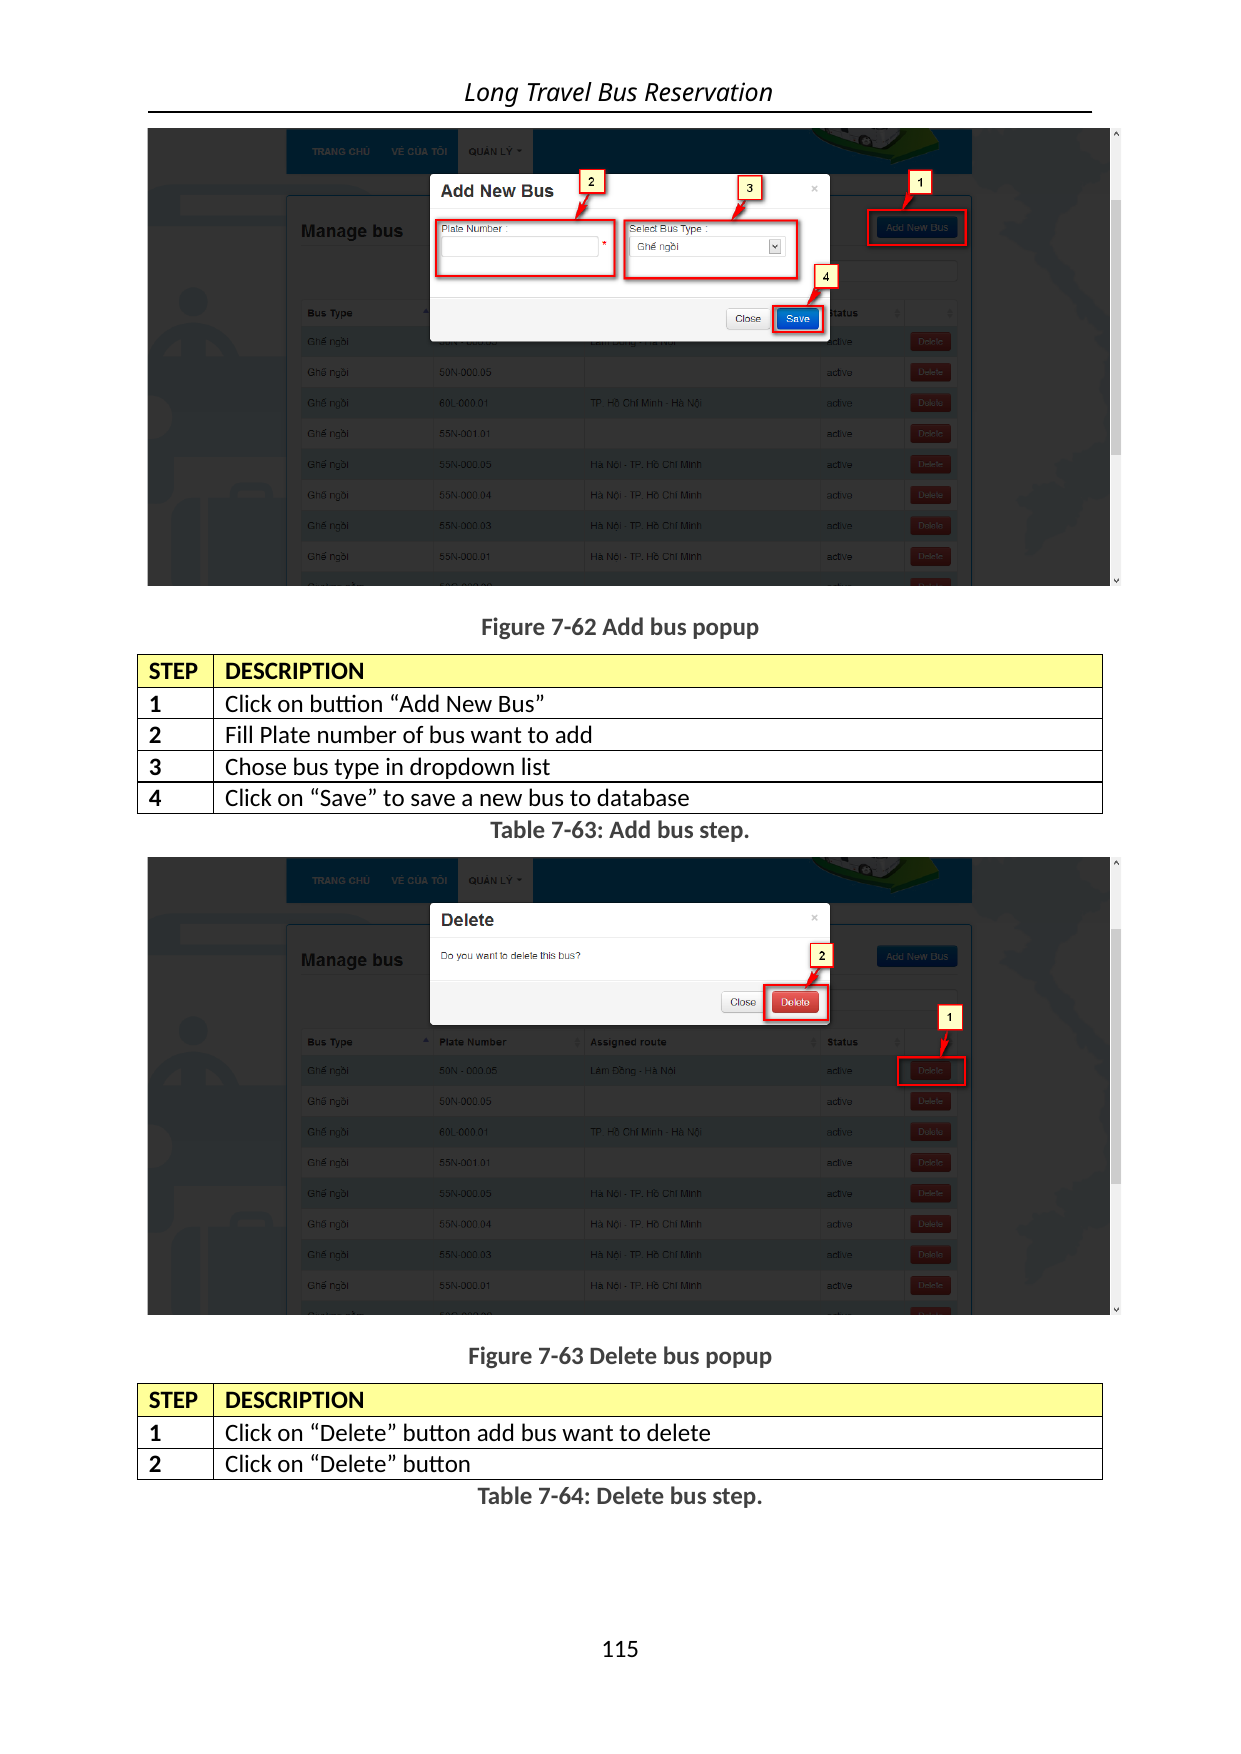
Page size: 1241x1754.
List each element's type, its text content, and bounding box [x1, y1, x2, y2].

table_cell 2 [138, 719, 213, 750]
table_header STEP [138, 655, 213, 687]
table_cell 1 [138, 688, 213, 718]
table_cell 4 [138, 783, 213, 813]
picture [147, 128, 1122, 586]
table_cell 2 [138, 1449, 213, 1479]
table_header STEP [138, 1384, 213, 1416]
table_cell Click on “Save” to save a new bus to database [214, 783, 1102, 813]
picture [147, 857, 1122, 1315]
table_cell Click on “Delete” button [214, 1449, 1102, 1479]
table_header DESCRIPTION [214, 655, 1102, 687]
table_cell 3 [138, 751, 213, 781]
table_header DESCRIPTION [214, 1384, 1102, 1416]
table_cell 1 [138, 1417, 213, 1447]
table_cell Click on “Delete” button add bus want to delete [214, 1417, 1102, 1447]
table_cell Fill Plate number of bus want to add [214, 719, 1102, 750]
table_cell Chose bus type in dropdown list [214, 751, 1102, 781]
table_cell Click on buttion “Add New Bus” [214, 688, 1102, 718]
